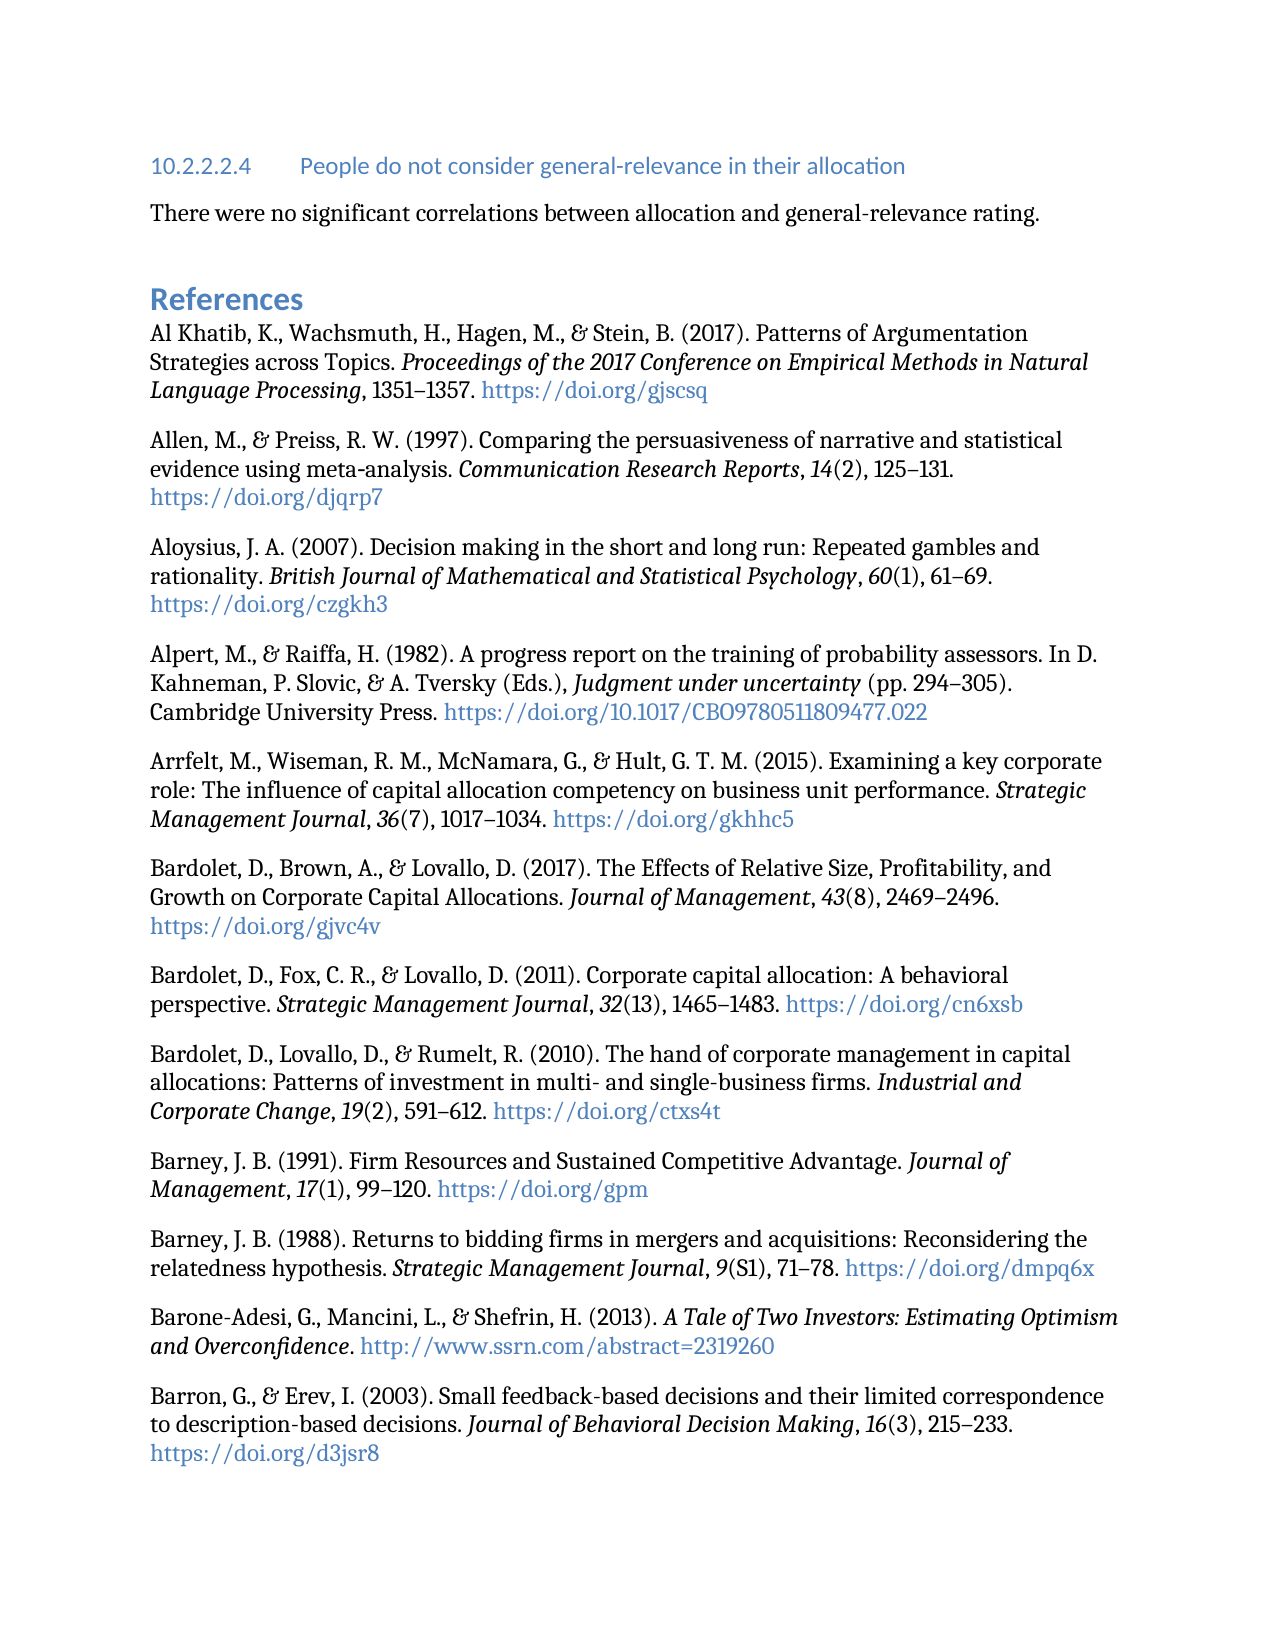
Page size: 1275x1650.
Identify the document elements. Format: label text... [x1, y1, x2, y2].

text Allen, M., & Preiss, R. W. (1997). Comparing the persuasiveness of narrative and statistical evidence using meta‐analysis. Communication Research Reports, 14(2), 125–131. https://doi.org/djqrp7 [150, 426, 1125, 512]
text Barney, J. B. (1988). Returns to bidding firms in mergers and acquisitions: Reconsidering the relatedness hypothesis. Strategic Management Journal, 9(S1), 71–78. https://doi.org/dmpq6x [150, 1225, 1125, 1282]
text Bardolet, D., Brown, A., & Lovallo, D. (2017). The Effects of Relative Size, Profitability, and Growth on Corporate Capital Allocations. Journal of Management, 43(8), 2469–2496. https://doi.org/gjvc4v [150, 854, 1125, 940]
text Aloysius, J. A. (2007). Decision making in the short and long run: Repeated gambles and rationality. British Journal of Mathematical and Statistical Psychology, 60(1), 61–69. https://doi.org/czgkh3 [150, 533, 1125, 619]
text Barone-Adesi, G., Mancini, L., & Shefrin, H. (2013). A Tale of Two Investors: Estimating Optimism and Overconfidence. http://www.ssrn.com/abstract=2319260 [150, 1303, 1125, 1361]
text Barron, G., & Erev, I. (2003). Small feedback-based decisions and their limited correspondence to description-based decisions. Journal of Behavioral Decision Making, 16(3), 215–233. https://doi.org/d3jsr8 [150, 1382, 1125, 1468]
text Bardolet, D., Fox, C. R., & Lovallo, D. (2011). Corporate capital allocation: A behavioral perspective. Strategic Management Journal, 32(13), 1465–1483. https://doi.org/cn6xsb [150, 961, 1125, 1019]
subtitle References [150, 278, 1125, 319]
text There were no significant correlations between allocation and general-relevance rating. [150, 199, 1125, 228]
subtitle 10.2.2.2.4 People do not consider general-relevance in their allocation [150, 150, 1125, 181]
text Arrfelt, M., Wiseman, R. M., McNamara, G., & Hult, G. T. M. (2015). Examining a key corporate role: The influence of capital allocation competency on business unit performance. Strategic Management Journal, 36(7), 1017–1034. https://doi.org/gkhhc5 [150, 747, 1125, 833]
text Bardolet, D., Lovallo, D., & Rumelt, R. (2010). The hand of corporate management in capital allocations: Patterns of investment in multi- and single-business firms. Industrial and Corporate Change, 19(2), 591–612. https://doi.org/ctxs4t [150, 1039, 1125, 1126]
text Alpert, M., & Raiffa, H. (1982). A progress report on the training of probability assessors. In D. Kahneman, P. Slovic, & A. Tversky (Eds.), Judgment under uncertainty (pp. 294–305). Cambridge University Press. https://doi.org/10.1017/CBO9780511809477.022 [150, 640, 1125, 726]
text Al Khatib, K., Wachsmuth, H., Hagen, M., & Stein, B. (2017). Patterns of Argumentation Strategies across Topics. Proceedings of the 2017 Conference on Empirical Methods in Natural Language Processing, 1351–1357. https://doi.org/gjscsq [150, 319, 1125, 405]
text Barney, J. B. (1991). Firm Resources and Sustained Competitive Advantage. Journal of Management, 17(1), 99–120. https://doi.org/gpm [150, 1147, 1125, 1204]
